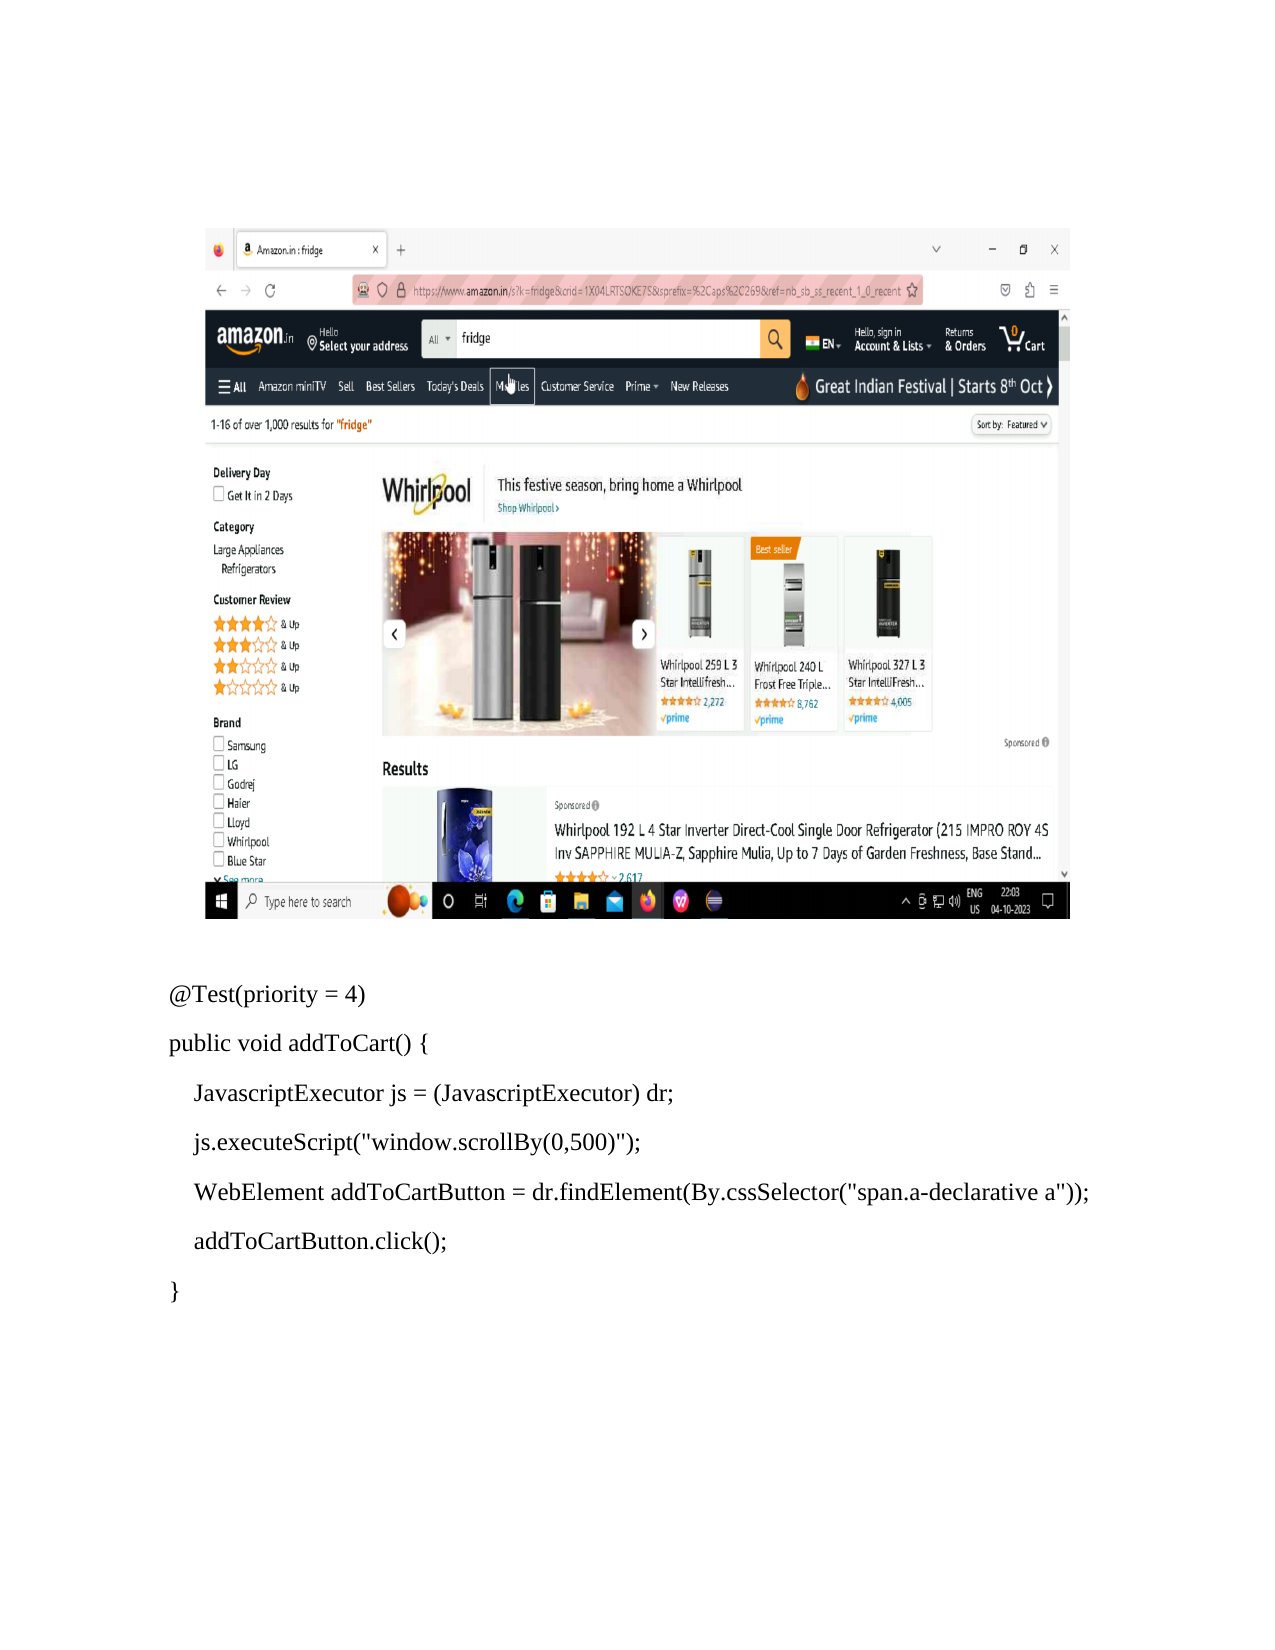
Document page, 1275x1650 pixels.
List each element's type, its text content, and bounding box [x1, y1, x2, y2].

text } [150, 1265, 1125, 1304]
text addToCartButton.click(); [150, 1216, 1125, 1255]
text public void addToCart() { [150, 1018, 1125, 1057]
text @Test(priority = 4) [150, 968, 1125, 1008]
text WebElement addToCartButton = dr.findElement(By.cssSelector("span.a-declarative a")); [150, 1166, 1125, 1206]
text js.executeScript("window.scrollBy(0,500)"); [150, 1117, 1125, 1156]
text JavascriptExecutor js = (JavascriptExecutor) dr; [150, 1067, 1125, 1107]
